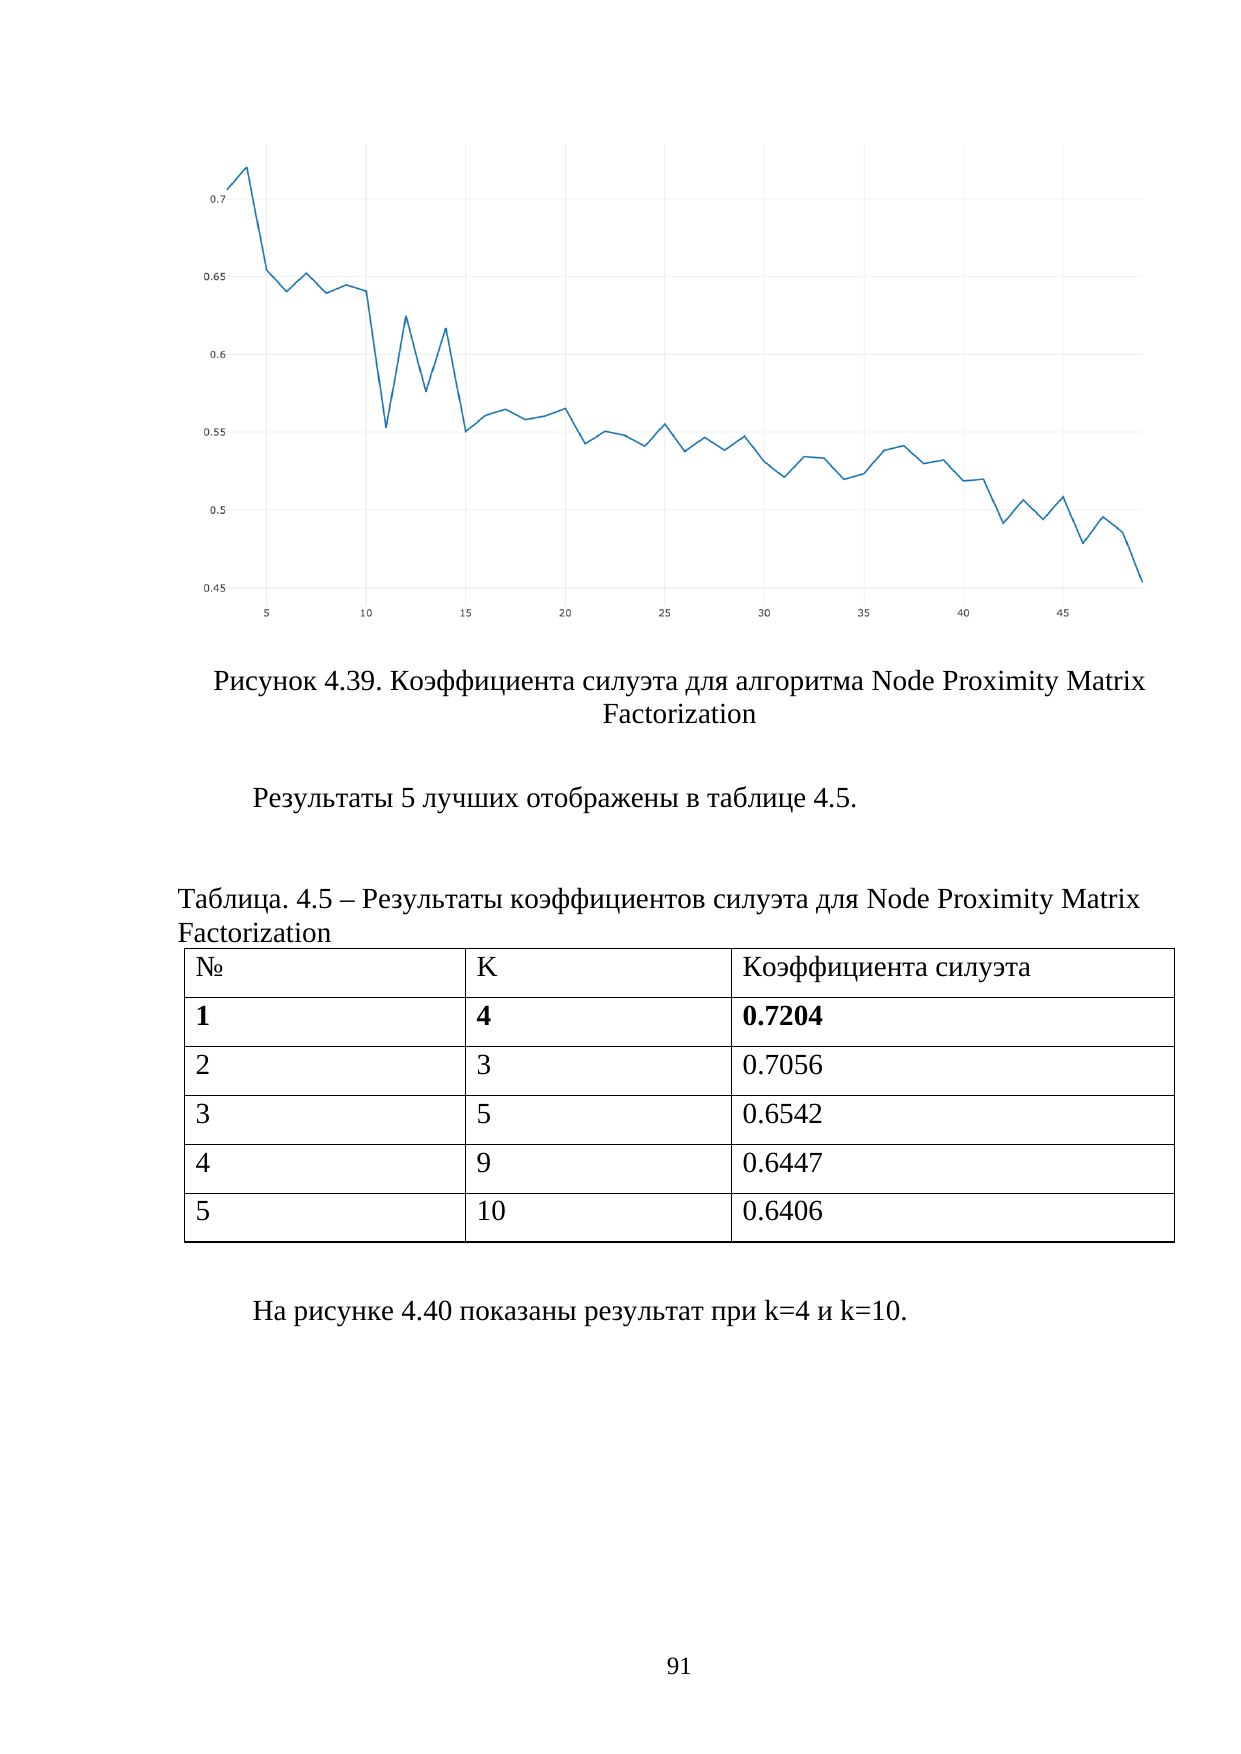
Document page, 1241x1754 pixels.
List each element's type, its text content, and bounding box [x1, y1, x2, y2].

table_cell 4 [185, 1145, 465, 1192]
table_cell 4 [466, 998, 731, 1046]
table_cell 0.7204 [732, 998, 1174, 1046]
table_cell 0.6542 [732, 1096, 1174, 1144]
table_cell 10 [466, 1194, 731, 1241]
table_cell 9 [466, 1145, 731, 1192]
picture [192, 118, 1167, 649]
table_cell 3 [185, 1096, 465, 1144]
table_cell 0.7056 [732, 1047, 1174, 1095]
text Результаты 5 лучших отображены в таблице 4.5. [177, 781, 1181, 814]
text На рисунке 4.40 показаны результат при k=4 и k=10. [177, 1293, 1181, 1326]
table_cell 0.6406 [732, 1194, 1174, 1241]
table_cell 0.6447 [732, 1145, 1174, 1192]
table_header K [466, 949, 731, 997]
table_cell 5 [185, 1194, 465, 1241]
table_header Коэффициента силуэта [732, 949, 1174, 997]
table_cell 2 [185, 1047, 465, 1095]
table_cell 1 [185, 998, 465, 1046]
table_header № [185, 949, 465, 997]
text Таблица. 4.5 – Результаты коэффициентов силуэта для Node Proximity Matrix Factorization [177, 881, 1181, 948]
table_cell 5 [466, 1096, 731, 1144]
table_cell 3 [466, 1047, 731, 1095]
text Рисунок 4.39. Коэффициента силуэта для алгоритма Node Proximity Matrix Factorization [177, 663, 1181, 730]
